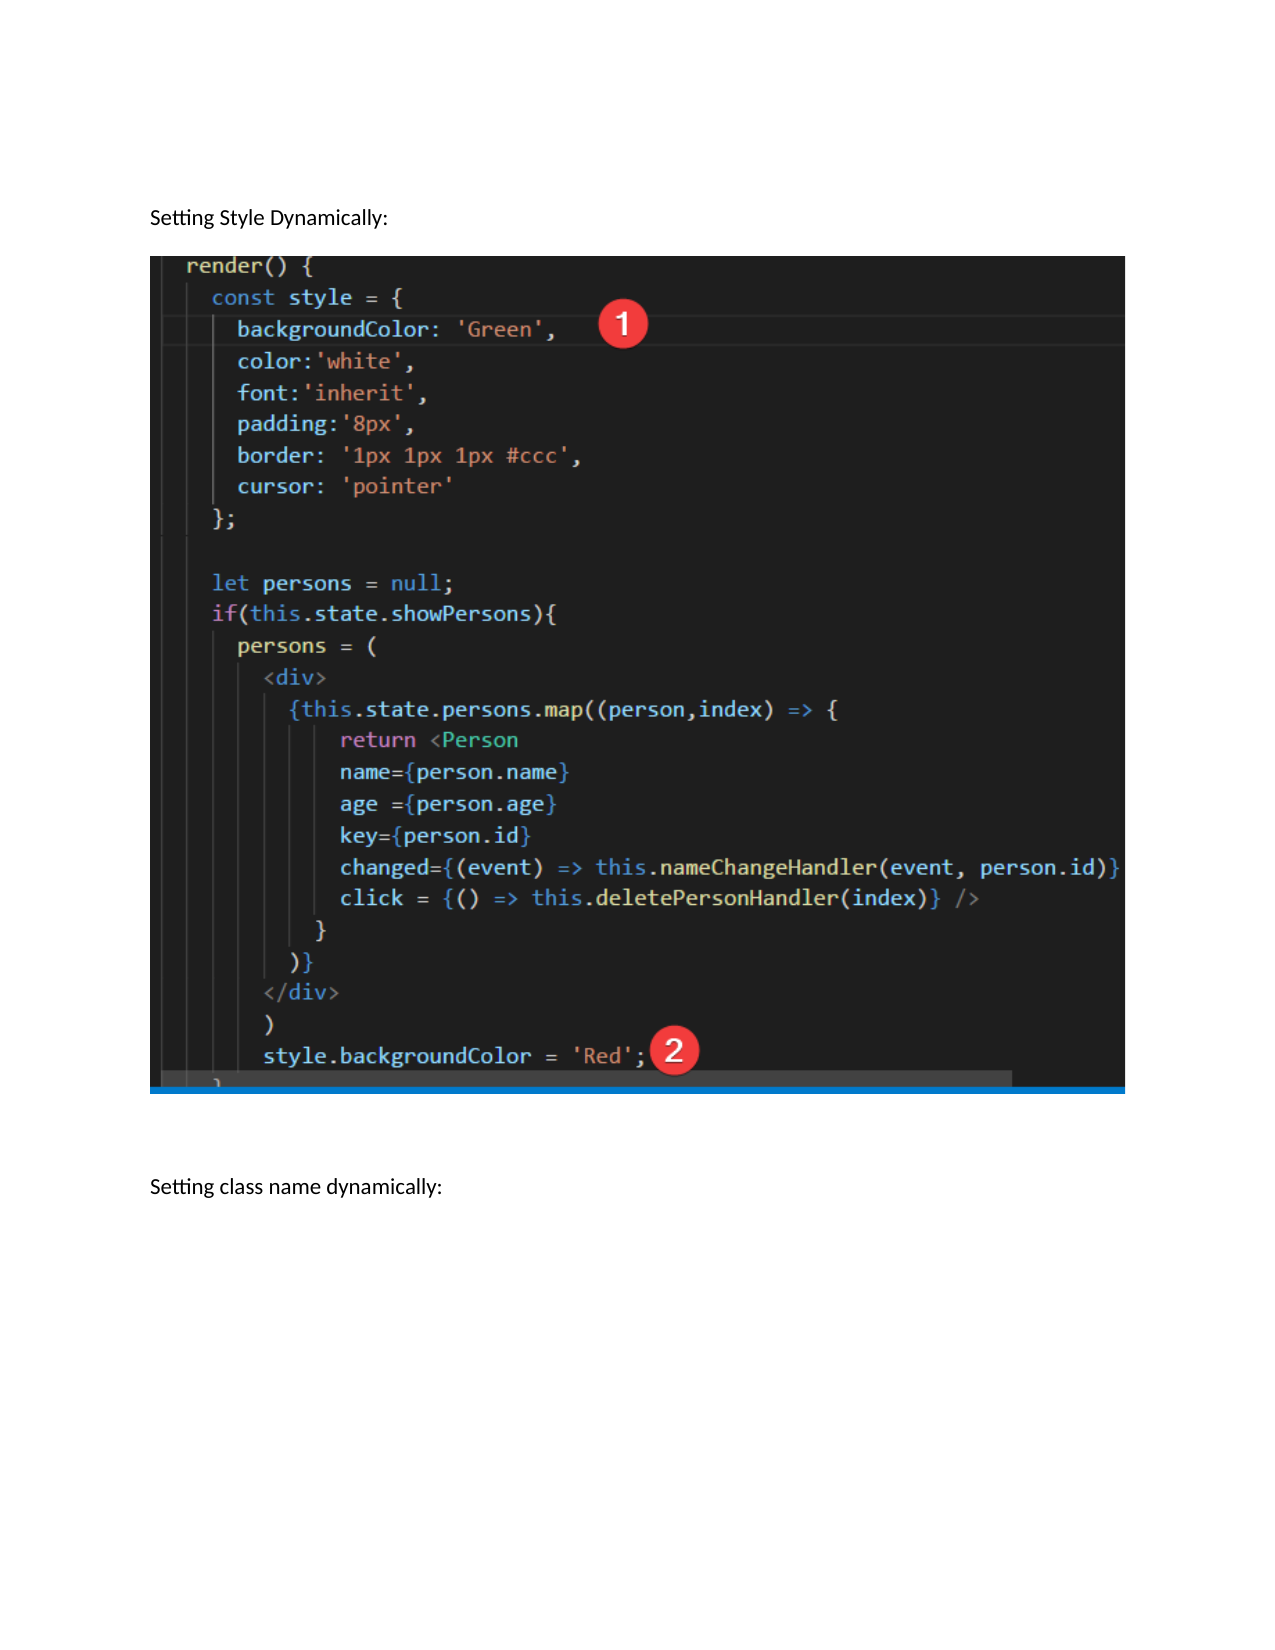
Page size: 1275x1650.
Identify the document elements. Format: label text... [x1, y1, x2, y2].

text Setting class name dynamically: [150, 1172, 1125, 1200]
text Setting Style Dynamically: [150, 203, 1125, 231]
picture [150, 256, 1125, 1094]
